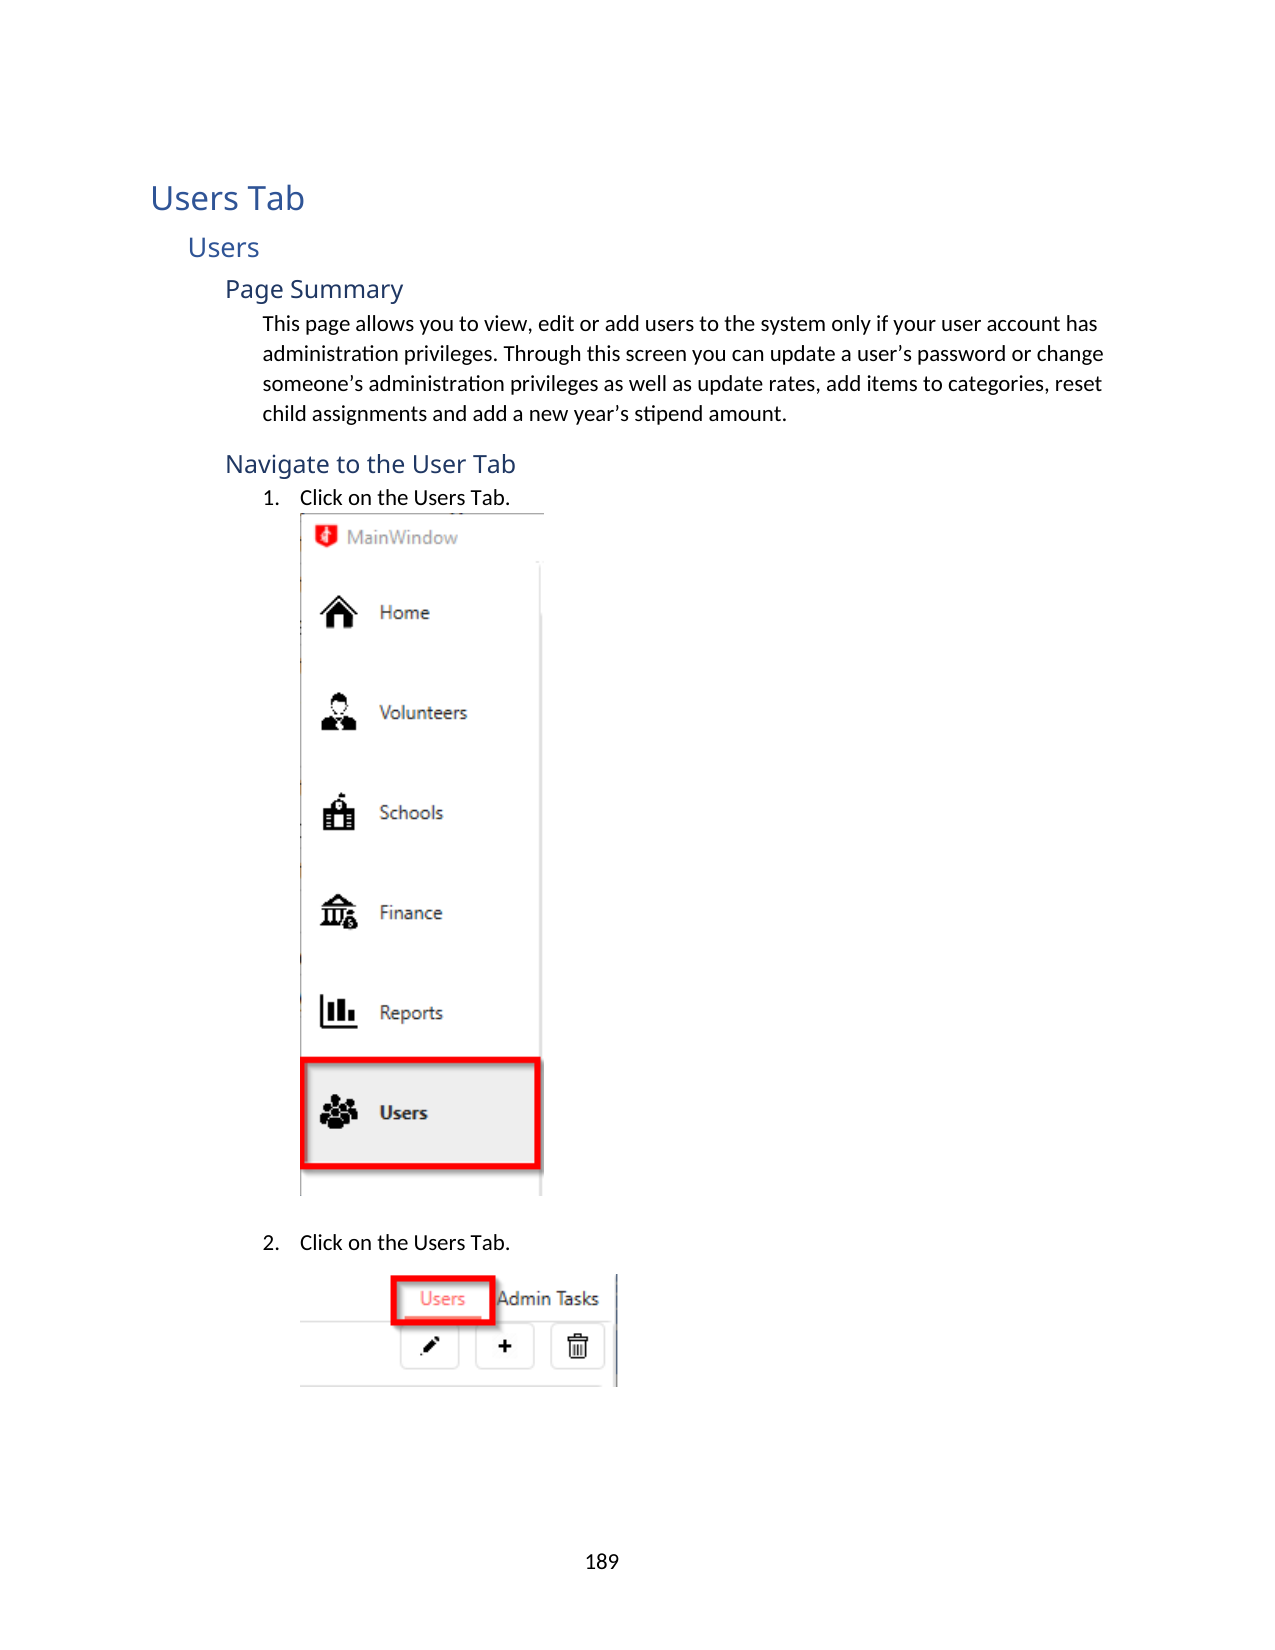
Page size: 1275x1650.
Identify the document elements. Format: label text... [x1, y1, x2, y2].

picture [300, 1274, 618, 1387]
subtitle Users Tab [150, 175, 1125, 220]
text This page allows you to view, edit or add users to the system only if your user account has administration privileges. Through this screen you can update a user’s password or change someone’s administration privileges as well as update rates, add items to categories, reset child assignments and add a new year’s stipend amount. [262, 309, 1125, 427]
picture [300, 513, 544, 1196]
list Click on the Users Tab. [262, 1228, 1125, 1256]
subtitle Page Summary [150, 272, 1125, 306]
subtitle Navigate to the User Tab [150, 446, 1125, 480]
list Click on the Users Tab. [262, 483, 1125, 511]
subtitle Users [150, 228, 1125, 265]
